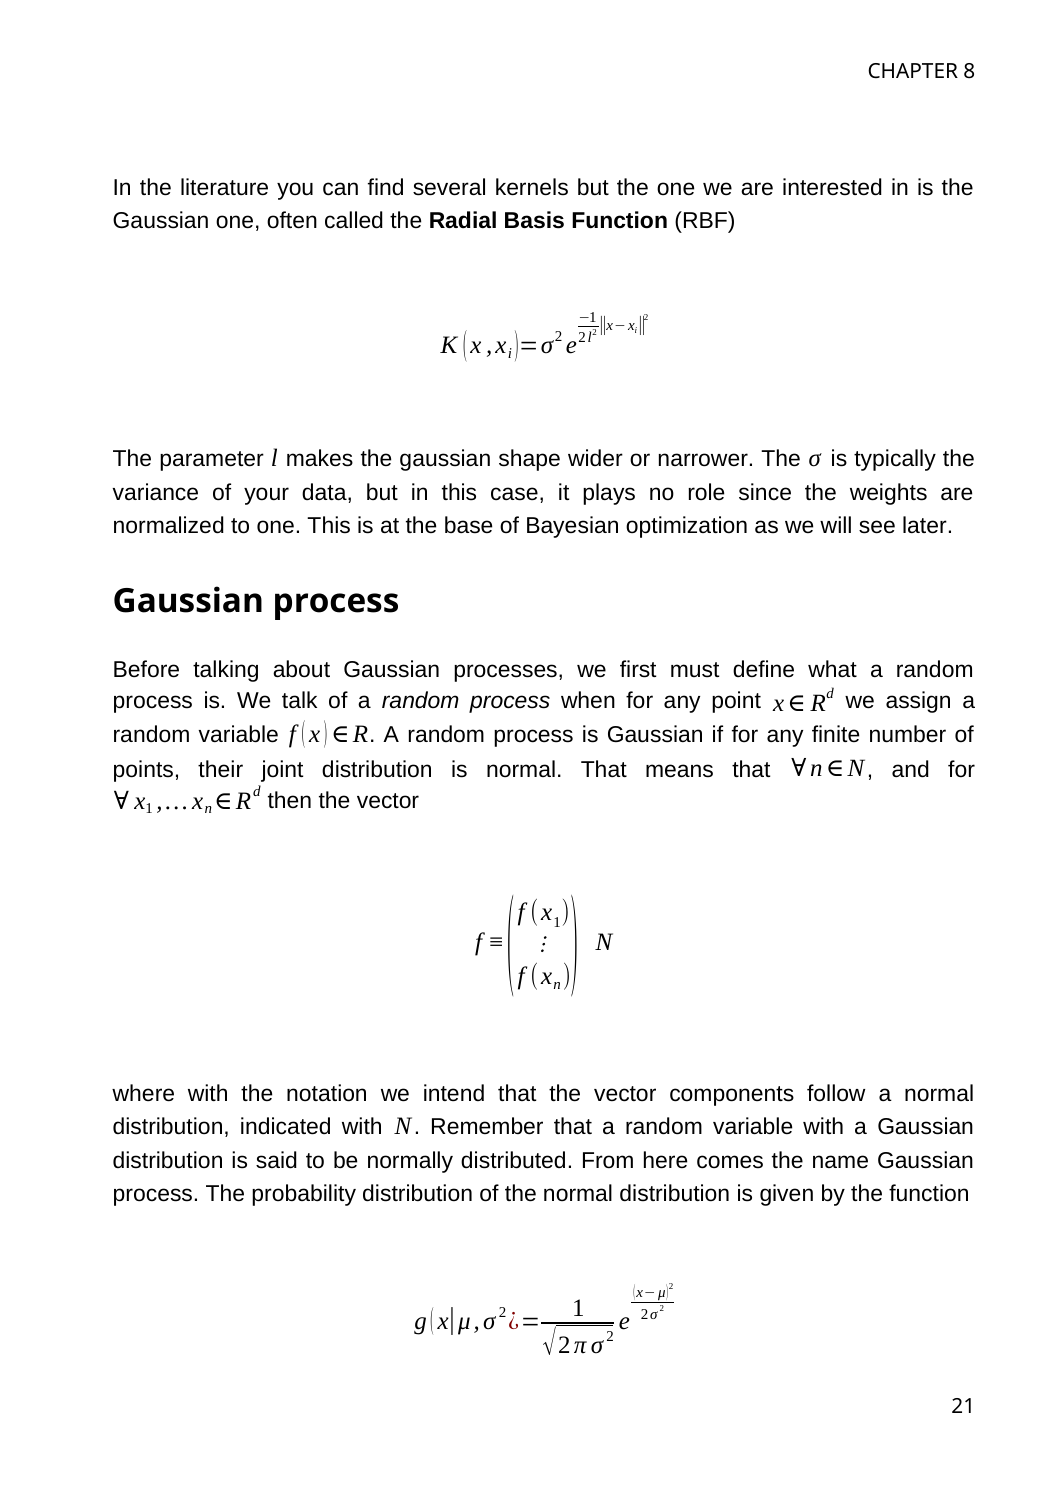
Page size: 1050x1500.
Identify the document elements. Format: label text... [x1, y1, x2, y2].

text where with the notation we intend that the vector components follow a normal distribution, indicated with . Remember that a random variable with a Gaussian distribution is said to be normally distributed. From here comes the name Gaussian process. The probability distribution of the normal distribution is given by the function [112, 1073, 975, 1207]
subtitle Gaussian process [112, 576, 975, 622]
text Before talking about Gaussian processes, we first must define what a random process is. We talk of a random process when for any point we assign a random variable . A random process is Gaussian if for any finite number of points, their joint distribution is normal. That means that , and for then the vector [112, 649, 975, 818]
text In the literature you can find several kernels but the one we are interested in is the Gaussian one, often called the Radial Basis Function (RBF) [112, 167, 975, 233]
text The parameter makes the gaussian shape wider or narrower. The is typically the variance of your data, but in this case, it plays no role since the weights are normalized to one. This is at the base of Bayesian optimization as we will see later. [112, 439, 975, 539]
